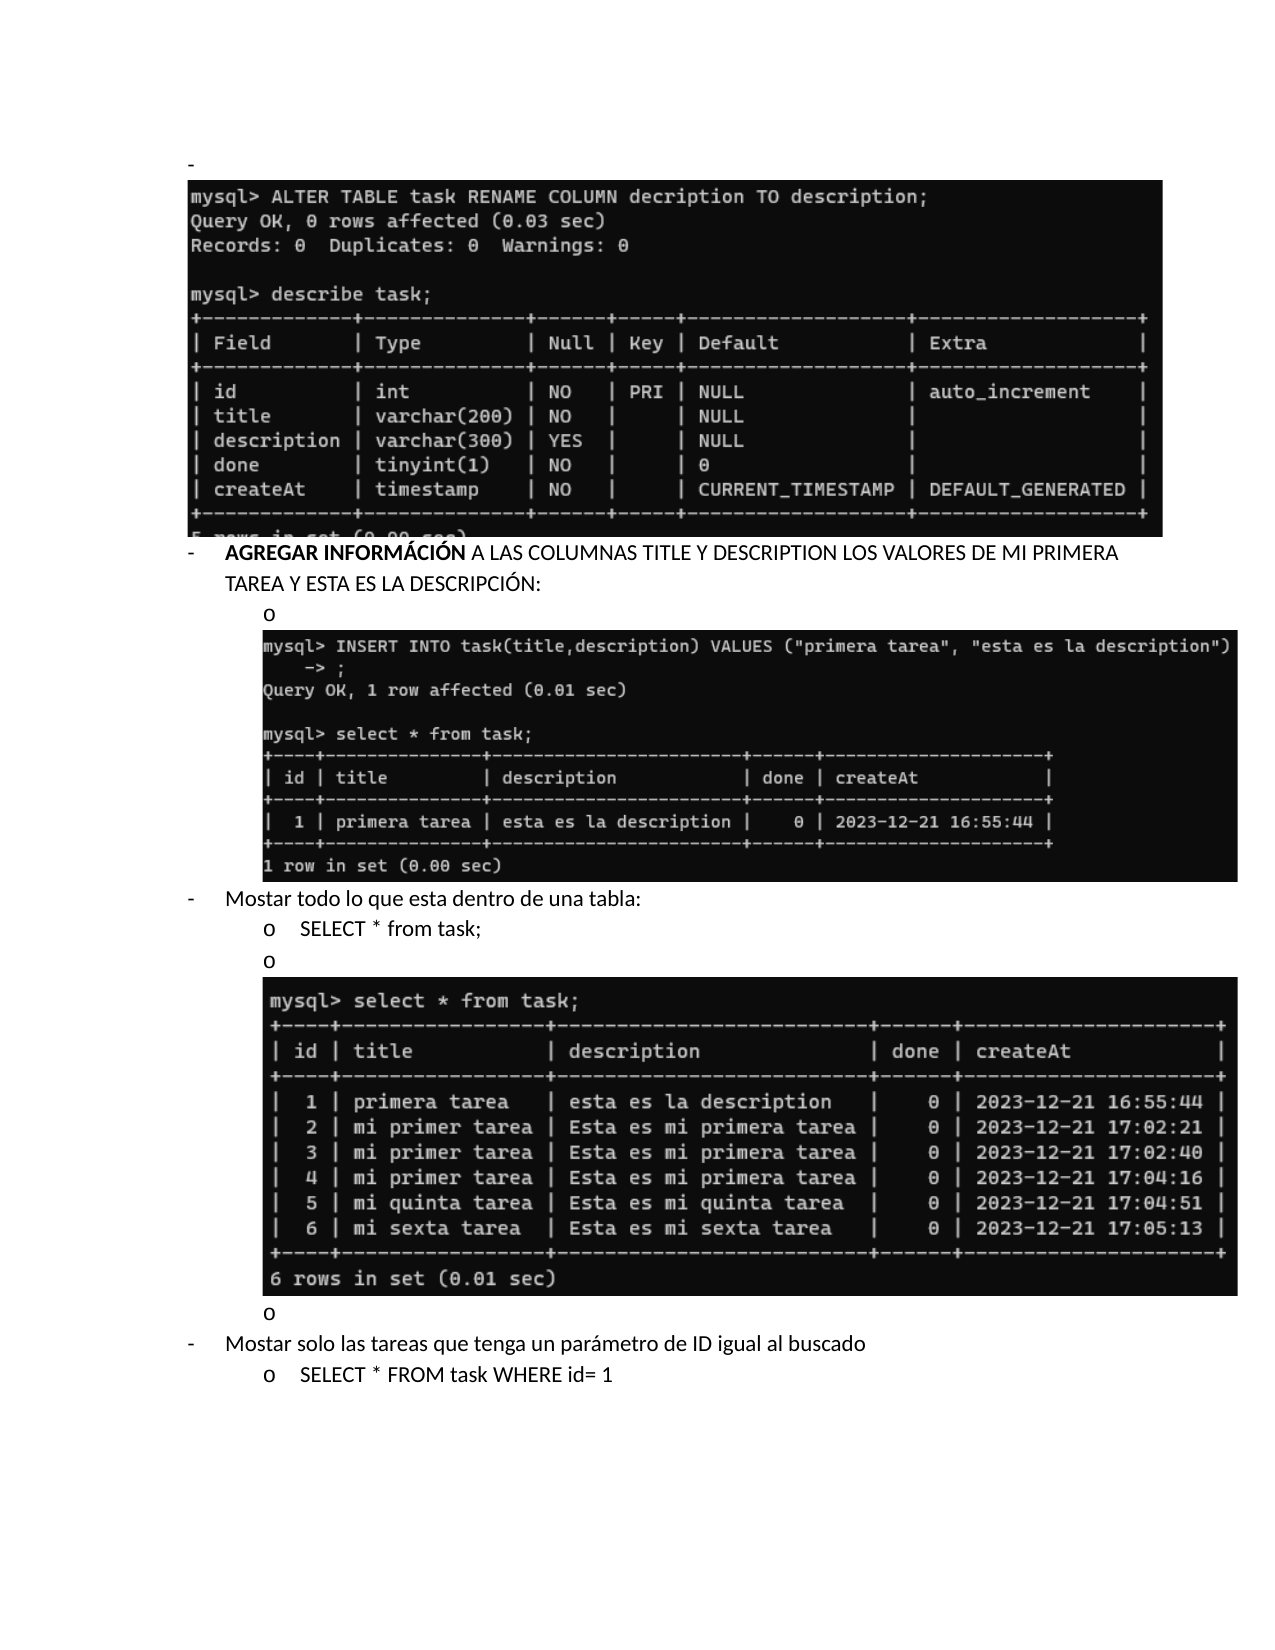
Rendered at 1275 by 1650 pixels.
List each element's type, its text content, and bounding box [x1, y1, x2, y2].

list SELECT * FROM task WHERE id= 1 [262, 1360, 1125, 1389]
picture [262, 630, 1238, 882]
picture [262, 977, 1238, 1296]
list AGREGAR INFORMÁCIÓN A LAS COLUMNAS TITLE Y DESCRIPTION LOS VALORES DE MI PRIMERA TAREA Y ESTA ES LA DESCRIPCIÓN: [187, 538, 1125, 597]
picture [187, 180, 1163, 537]
list Mostar todo lo que esta dentro de una tabla: [187, 884, 1125, 912]
list Mostar solo las tareas que tenga un parámetro de ID igual al buscado [187, 1329, 1125, 1358]
list SELECT * from task; [262, 914, 1125, 944]
